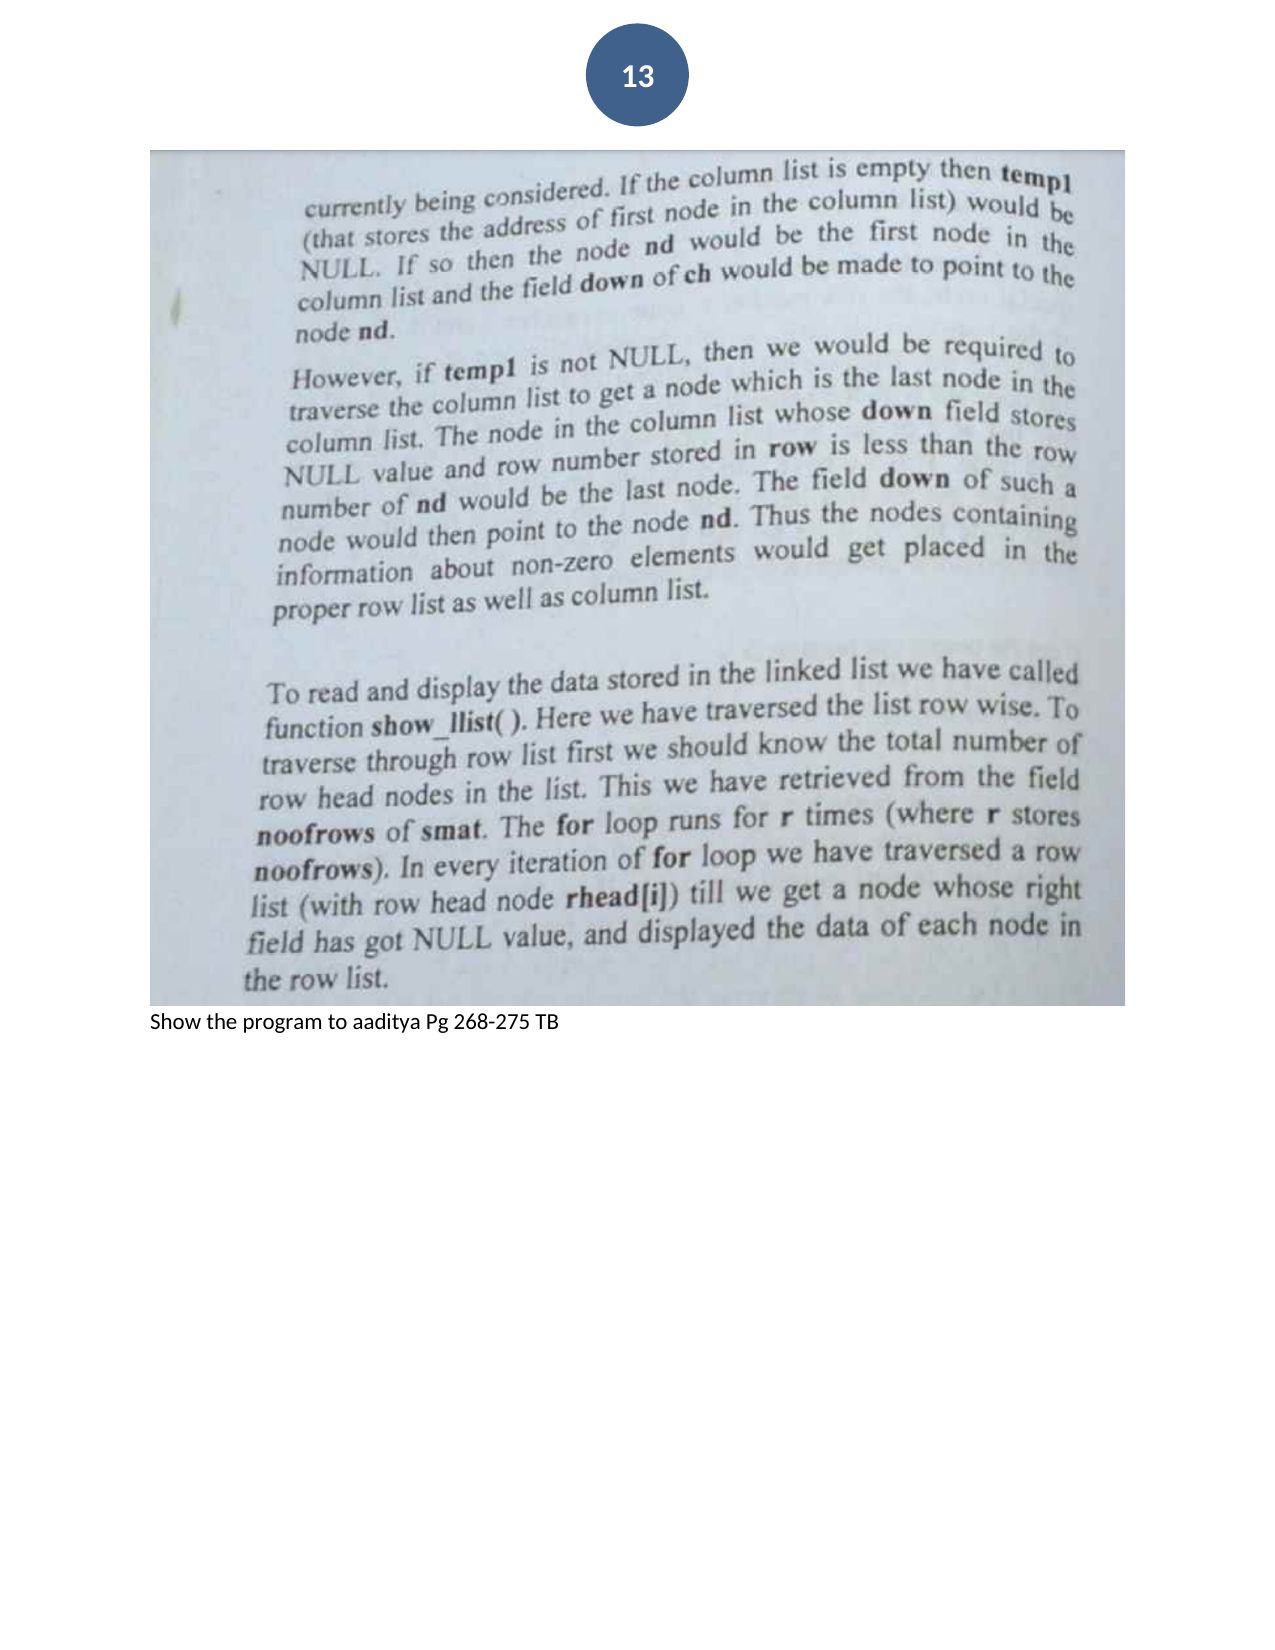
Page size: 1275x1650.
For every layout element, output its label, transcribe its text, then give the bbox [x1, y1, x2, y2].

picture [150, 150, 1125, 1006]
list Show the program to aaditya Pg 268-275 TB [150, 1007, 1125, 1066]
